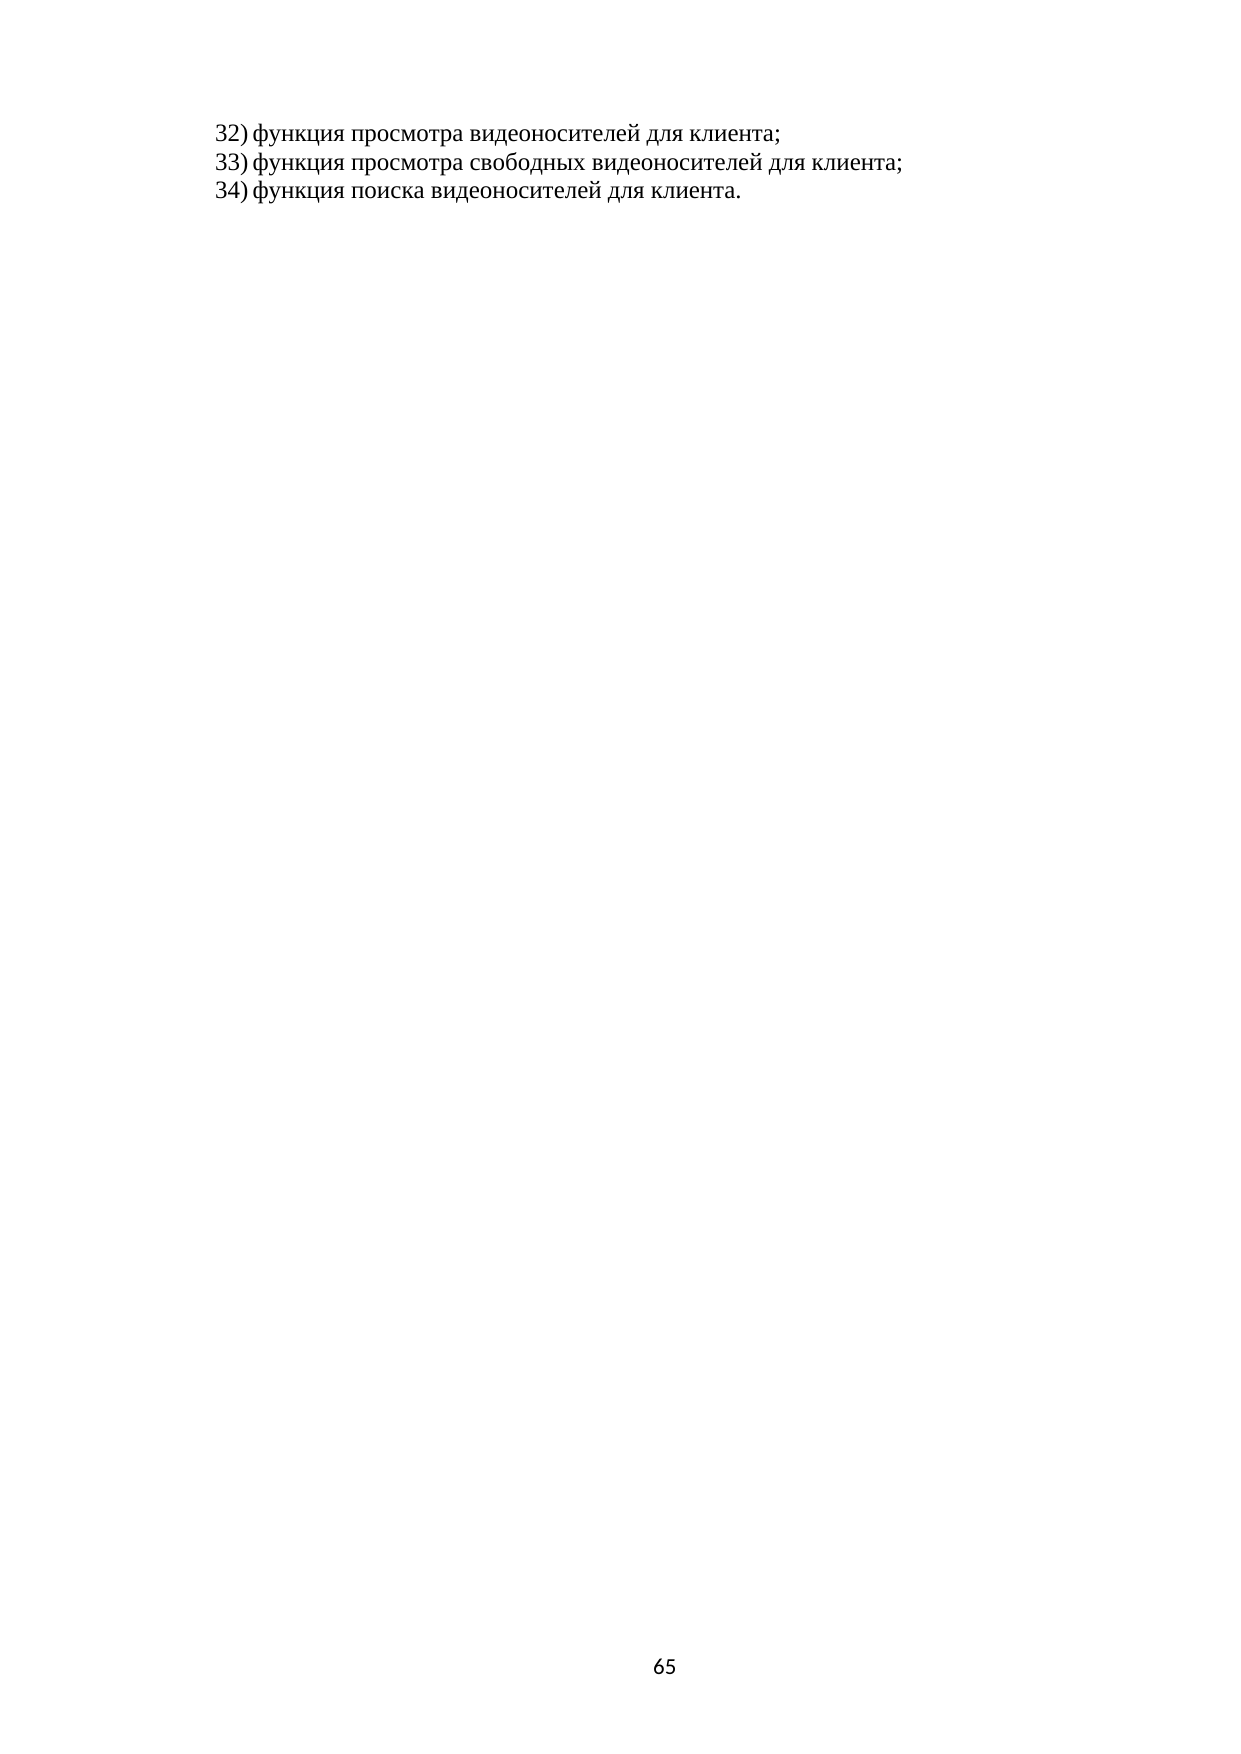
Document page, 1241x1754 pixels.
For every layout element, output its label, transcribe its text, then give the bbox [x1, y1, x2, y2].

list функция просмотра свободных видеоносителей для клиента; [215, 147, 1152, 176]
list функция поиска видеоносителей для клиента. [215, 176, 1152, 204]
list функция просмотра видеоносителей для клиента; [215, 118, 1152, 147]
